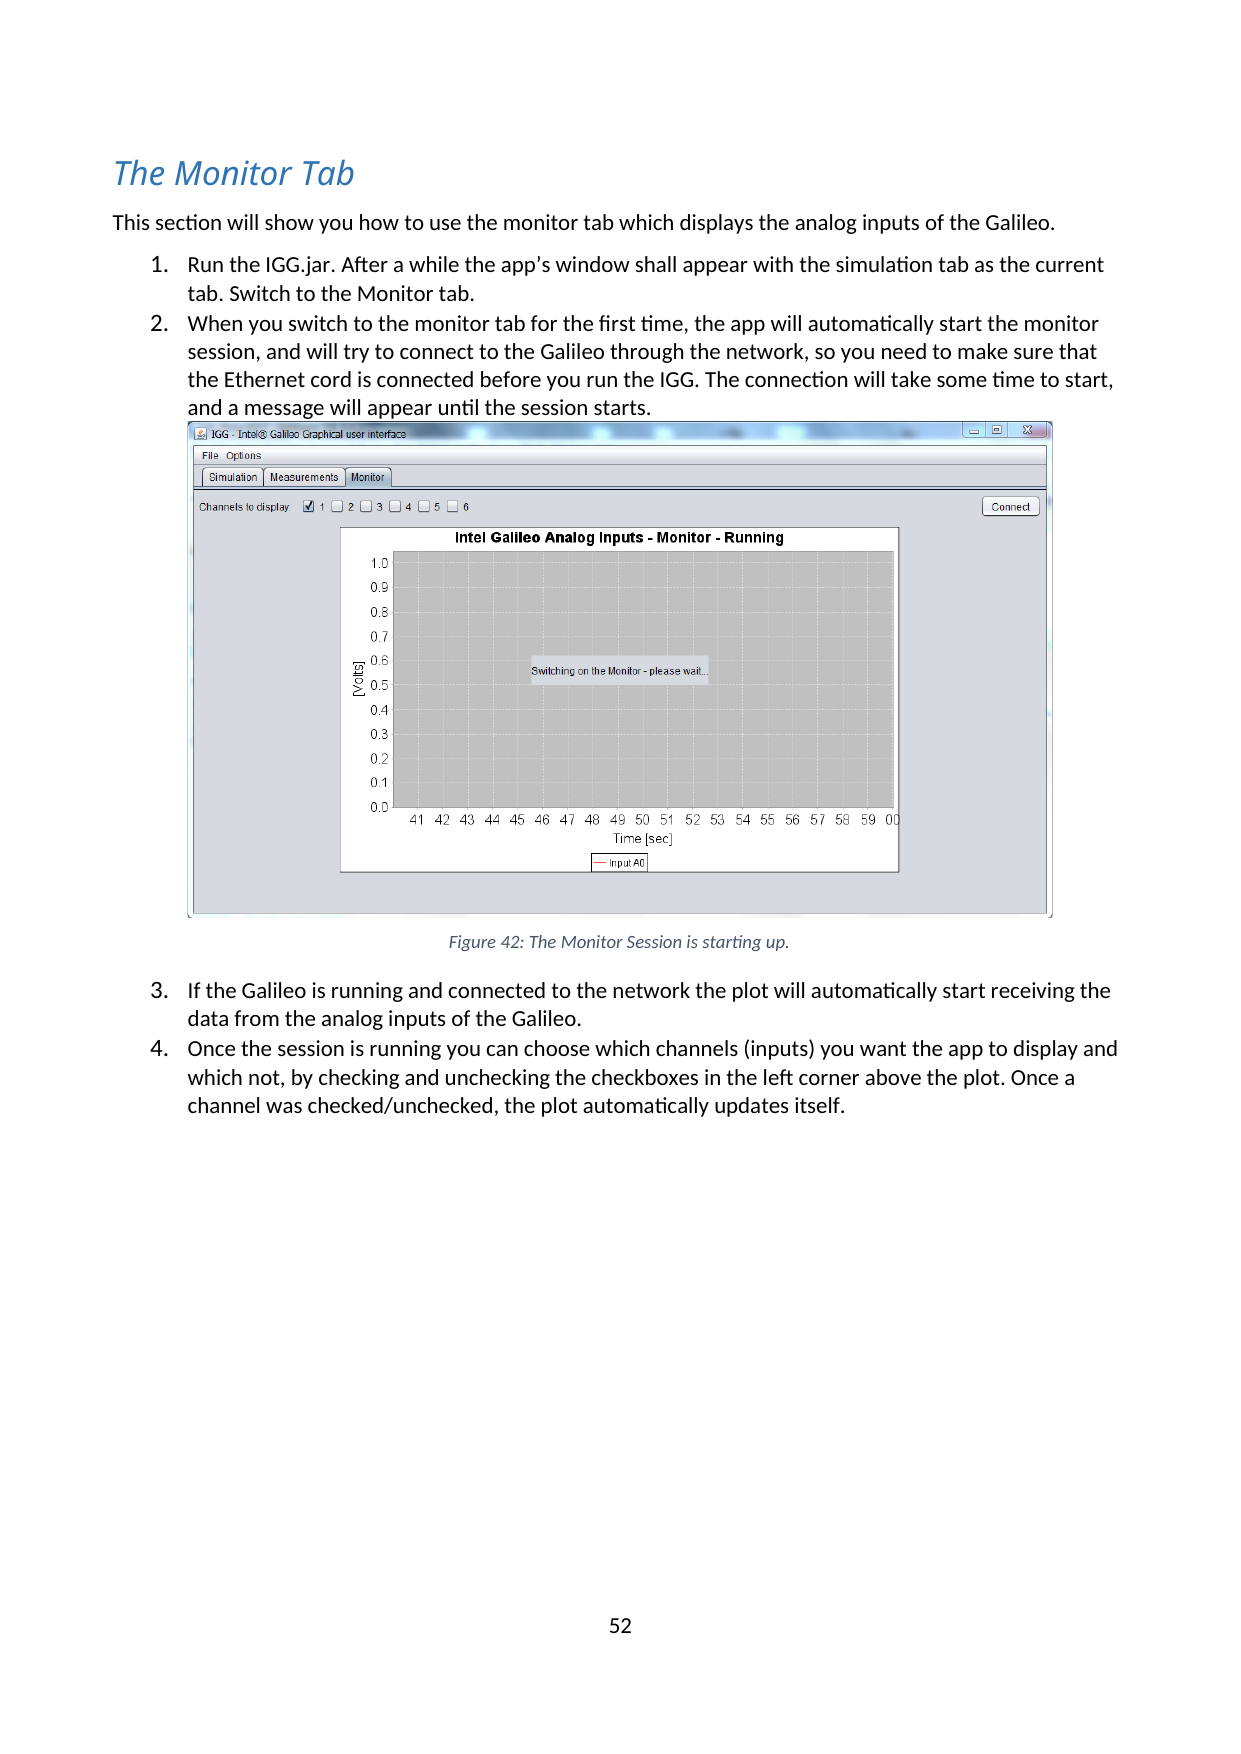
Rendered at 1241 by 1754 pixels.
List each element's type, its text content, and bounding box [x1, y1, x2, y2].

picture [187, 421, 1053, 918]
text This section will show you how to use the monitor tab which displays the analog inputs of the Galileo. [112, 208, 1128, 236]
list When you switch to the monitor tab for the first time, the app will automatically start the monitor session, and will try to connect to the Galileo through the network, so you need to make sure that the Ethernet cord is connected before you run the IGG. The connection will take some time to start, and a message will appear until the session starts. [150, 307, 1128, 422]
list Once the session is running you can choose which channels (inputs) you want the app to display and which not, by checking and unchecking the checkboxes in the left corner above the plot. Once a channel was checked/unchecked, the plot automatically updates itself. [150, 1032, 1128, 1119]
subtitle The Monitor Tab [112, 150, 1128, 195]
list Run the IGG.jar. After a while the app’s window shall appear with the simulation tab as the current tab. Switch to the Monitor tab. [150, 248, 1128, 307]
list If the Galileo is running and connected to the network the plot will automatically start receiving the data from the analog inputs of the Galileo. [150, 974, 1128, 1032]
